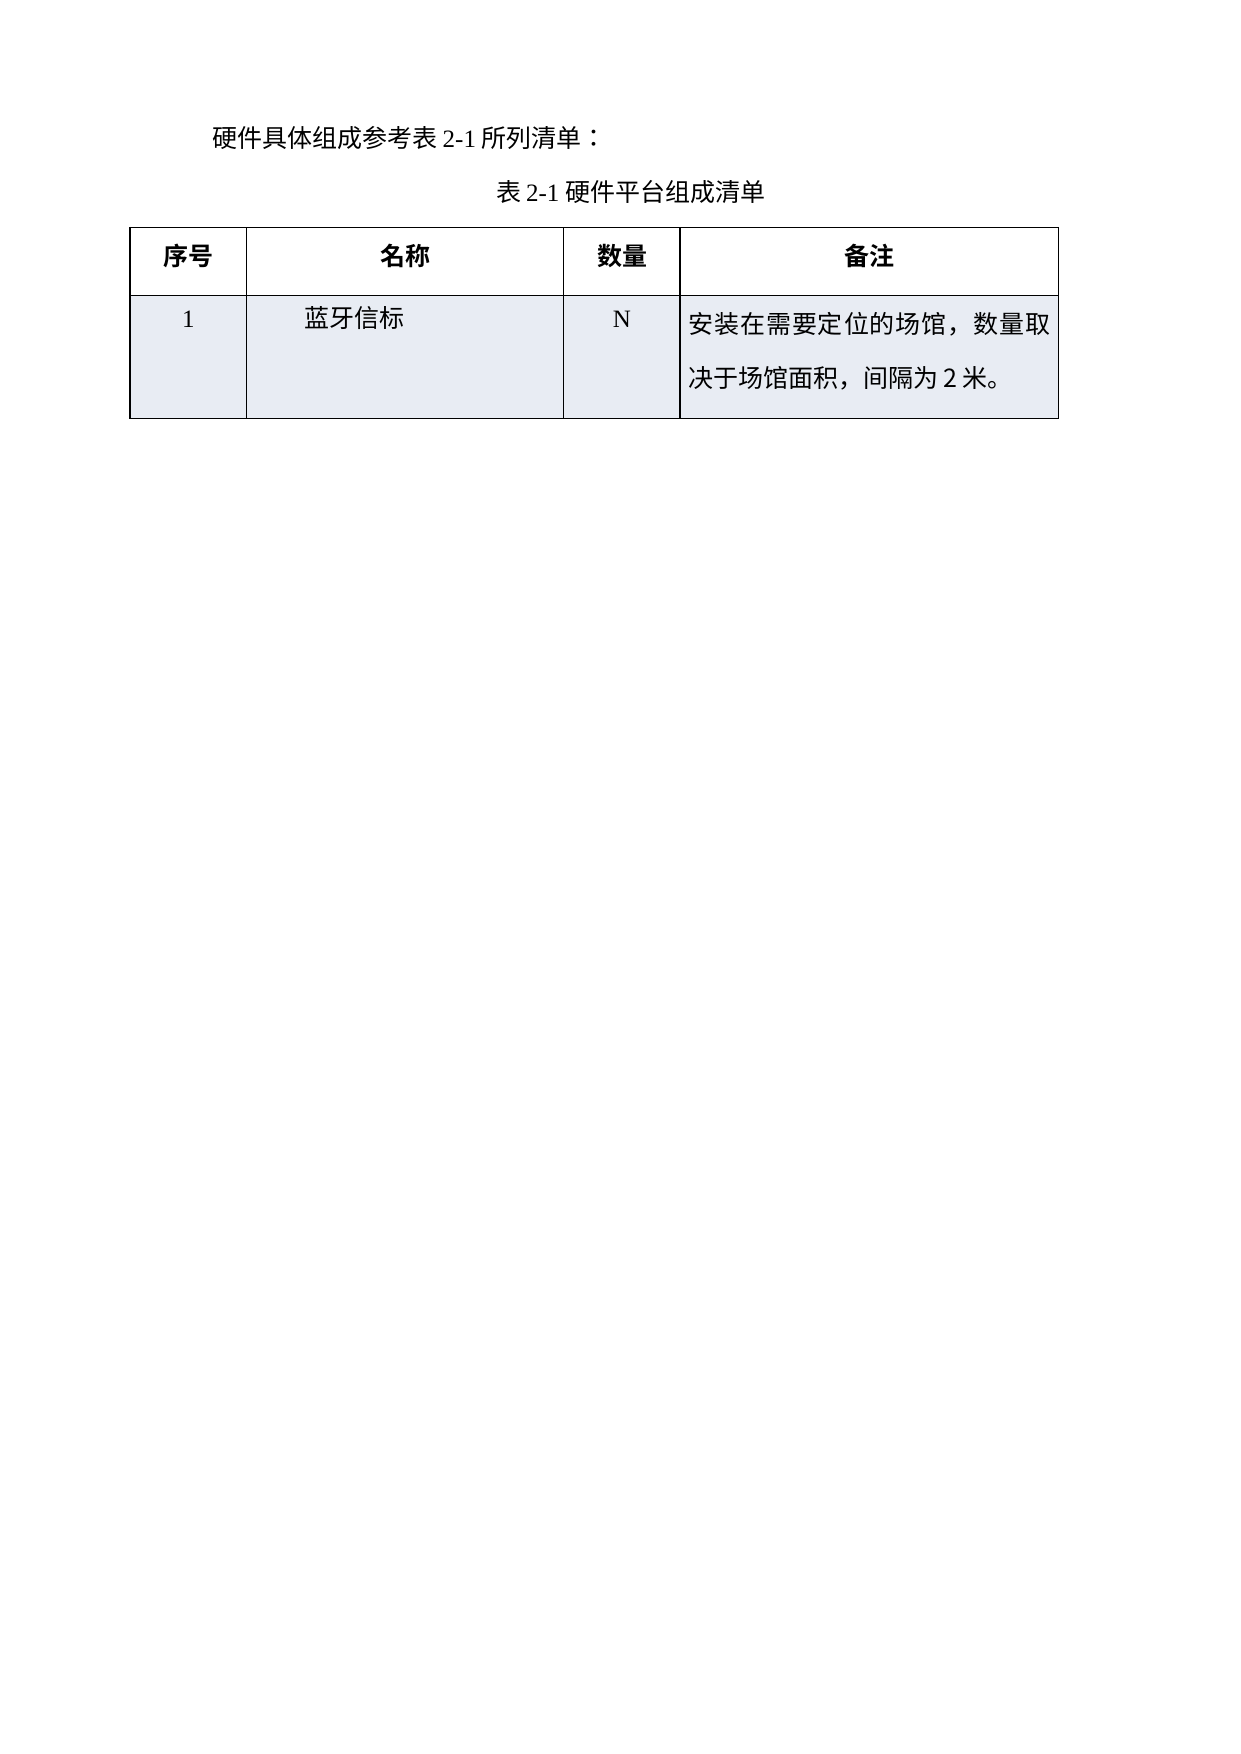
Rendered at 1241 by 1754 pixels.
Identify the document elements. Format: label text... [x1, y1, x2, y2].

table_cell N [564, 296, 679, 418]
text 表2-1 硬件平台组成清单 [118, 172, 1122, 209]
table_cell 蓝牙信标 [247, 296, 563, 418]
table_header 名称 [247, 228, 563, 295]
table_cell 安装在需要定位的场馆，数量取决于场馆面积，间隔为2米。 [681, 296, 1058, 418]
table_header 数量 [564, 228, 679, 295]
table_header 序号 [131, 228, 246, 295]
table_header 备注 [681, 228, 1058, 295]
text 硬件具体组成参考表2-1所列清单： [162, 118, 1122, 154]
table_cell 1 [131, 296, 246, 418]
